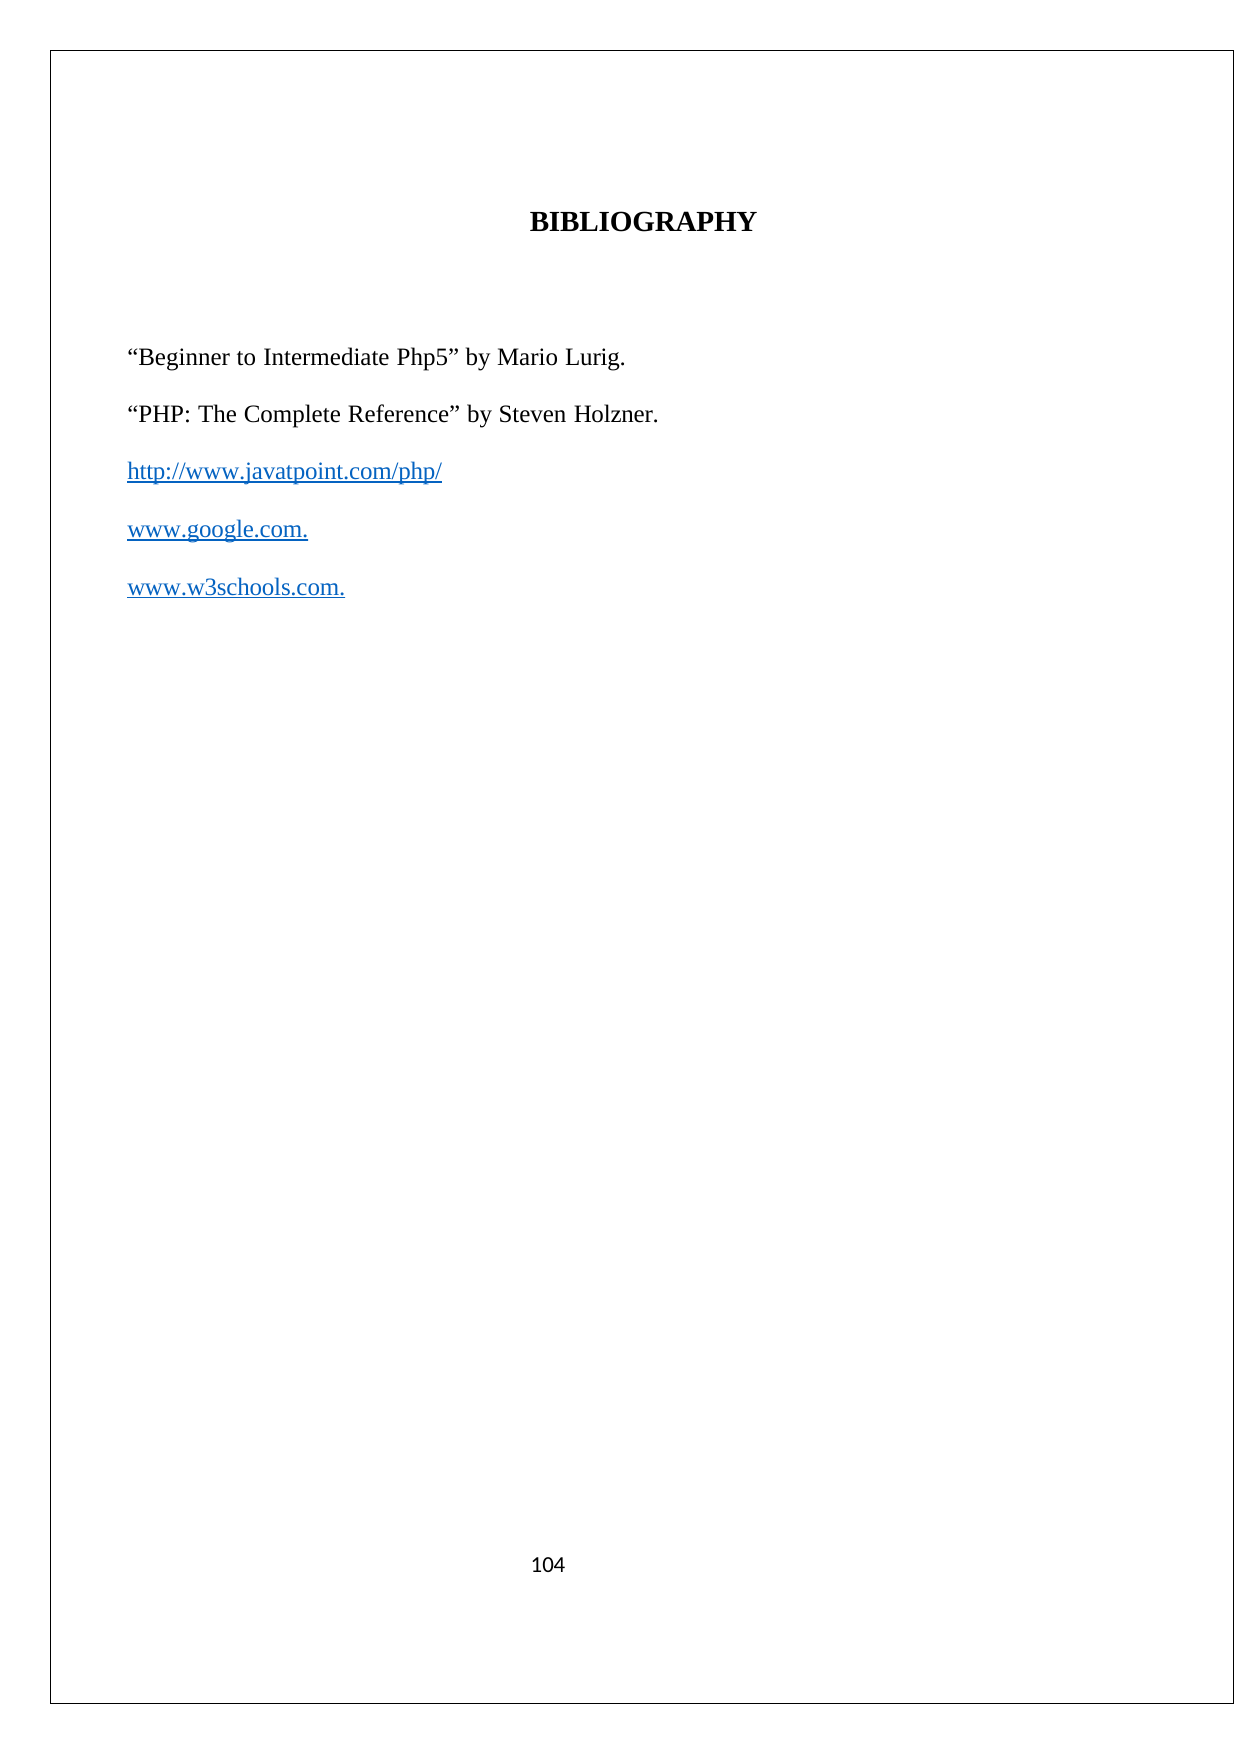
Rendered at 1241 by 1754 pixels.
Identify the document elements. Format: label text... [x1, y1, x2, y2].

text www.w3schools.com. [127, 572, 1233, 600]
text “Beginner to Intermediate Php5” by Mario Lurig. [127, 342, 1233, 370]
text “PHP: The Complete Reference” by Steven Holzner. [127, 399, 1233, 428]
text http://www.javatpoint.com/php/ [127, 456, 1233, 485]
text www.google.com. [127, 514, 1233, 543]
subtitle BIBLIOGRAPHY [53, 204, 1233, 238]
